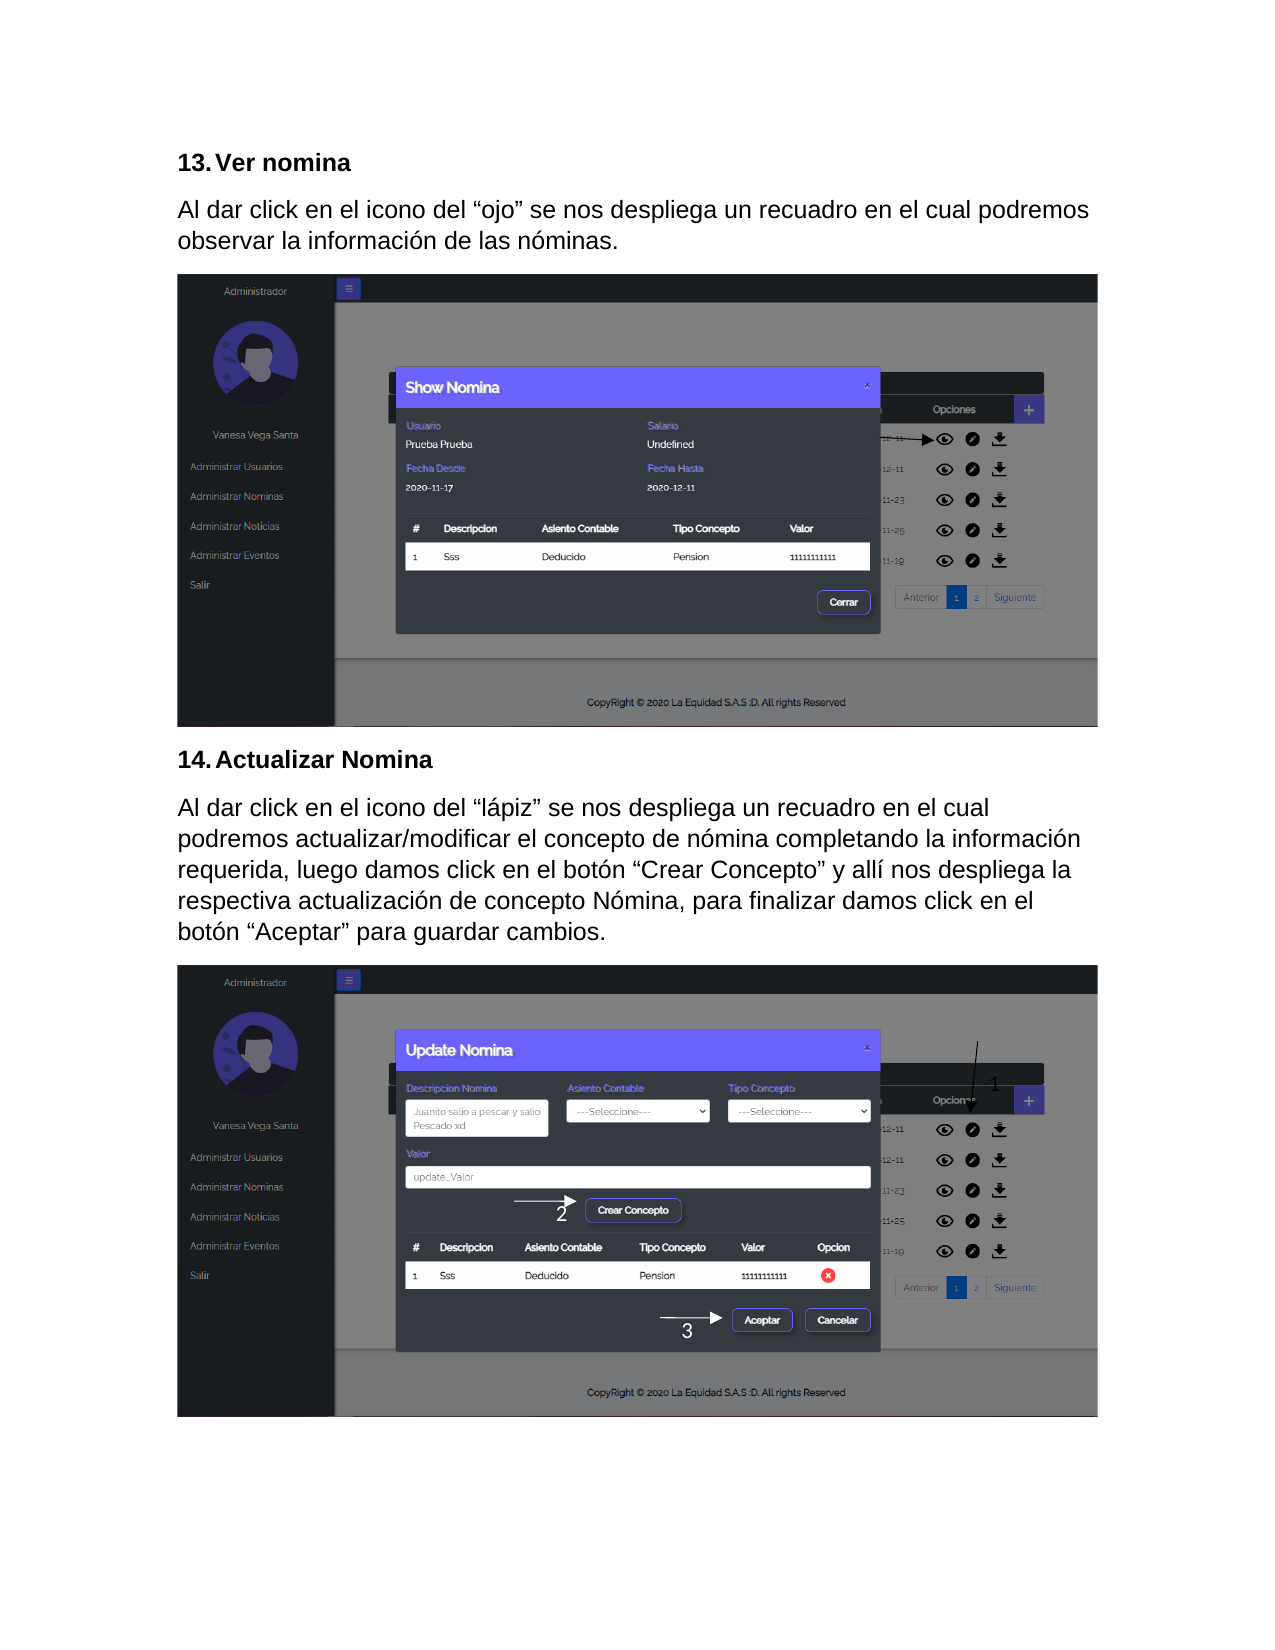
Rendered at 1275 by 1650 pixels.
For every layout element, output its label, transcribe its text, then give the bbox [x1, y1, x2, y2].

text Al dar click en el icono del “lápiz” se nos despliega un recuadro en el cual podremos actualizar/modificar el concepto de nómina completando la información requerida, luego damos click en el botón “Crear Concepto” y allí nos despliega la respectiva actualización de concepto Nómina, para finalizar damos click en el botón “Aceptar” para guardar cambios. [177, 793, 1098, 946]
list Actualizar Nomina [177, 746, 1098, 774]
text Al dar click en el icono del “ojo” se nos despliega un recuadro en el cual podremos observar la información de las nóminas. [177, 195, 1098, 255]
list Ver nomina [177, 148, 1098, 176]
picture [177, 274, 1098, 727]
picture [177, 965, 1098, 1417]
